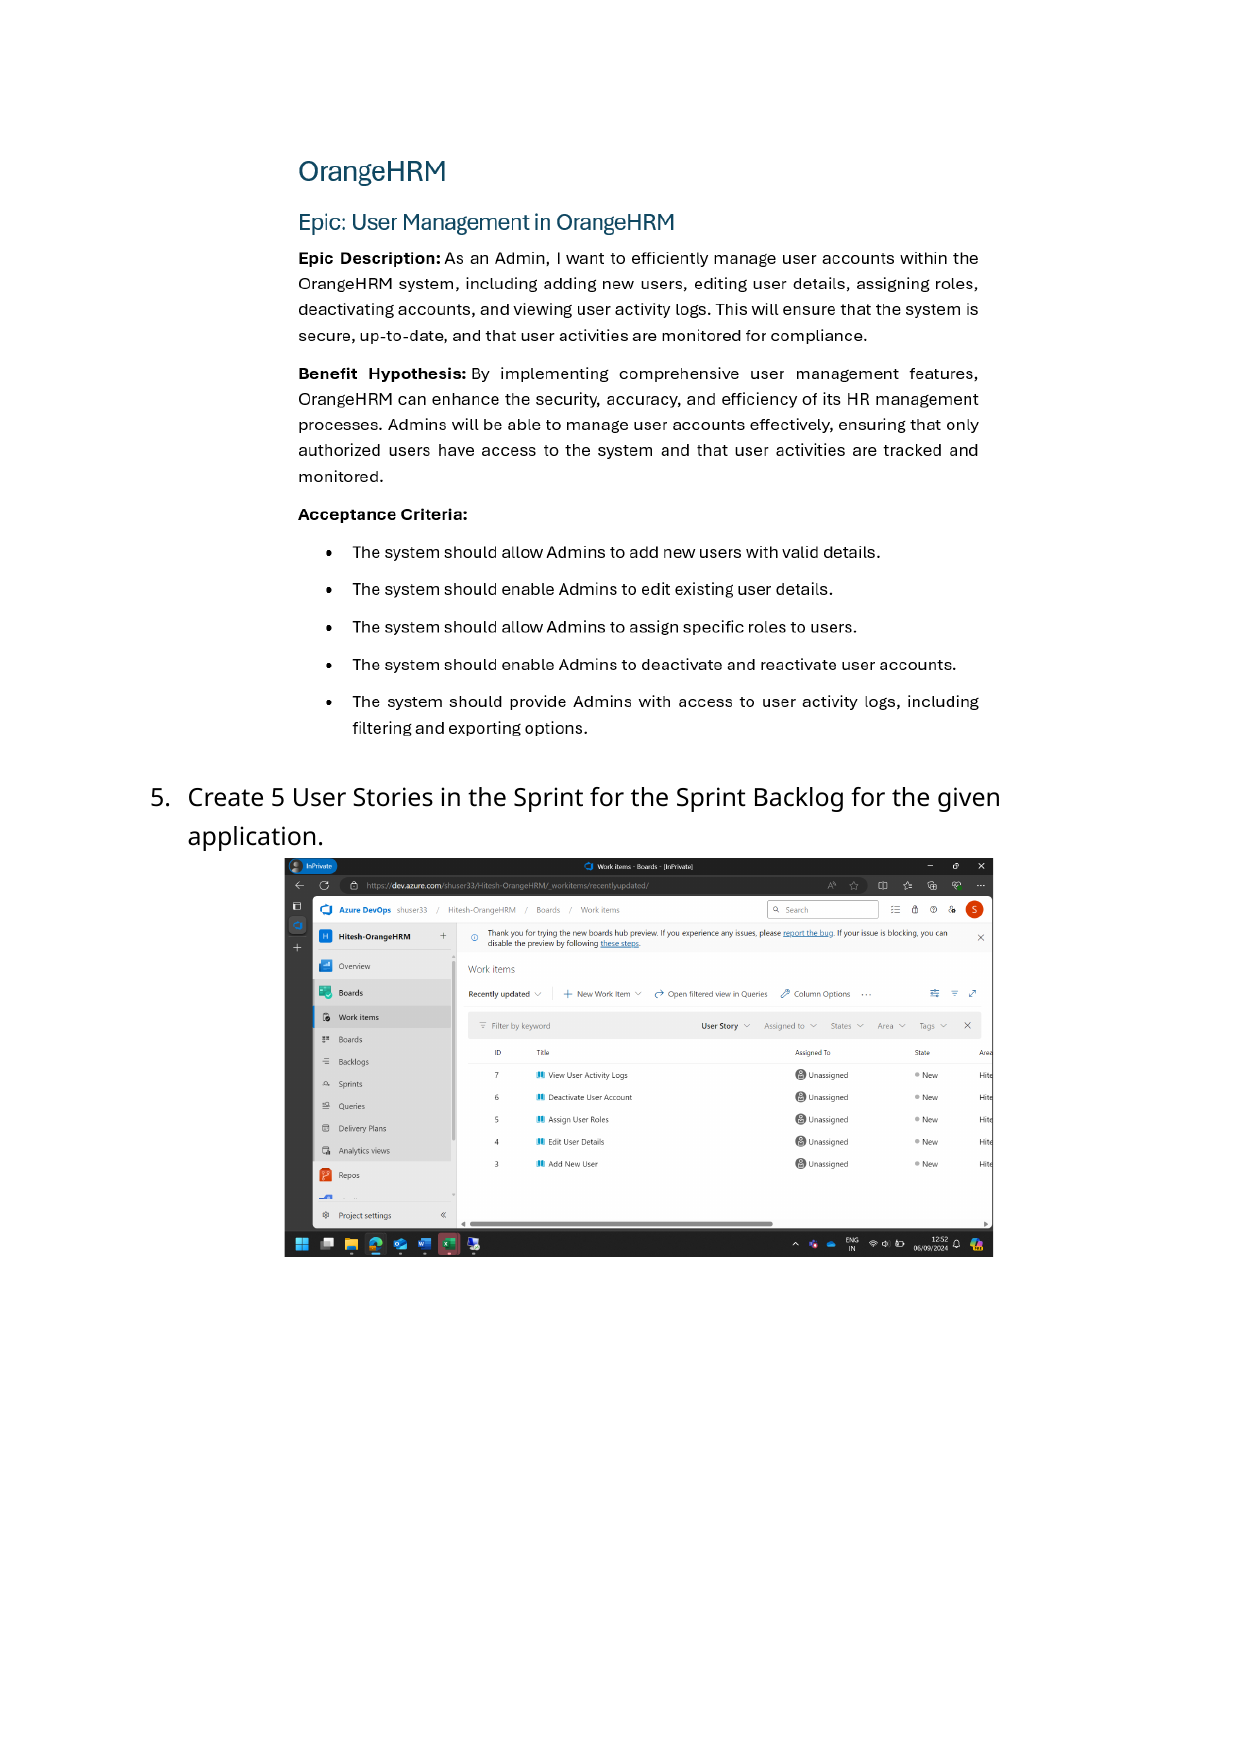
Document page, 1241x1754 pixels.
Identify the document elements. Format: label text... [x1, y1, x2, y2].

picture [293, 150, 985, 736]
picture [284, 858, 994, 1257]
list Create 5 User Stories in the Sprint for the Sprint Backlog for the given application. [150, 780, 1090, 853]
